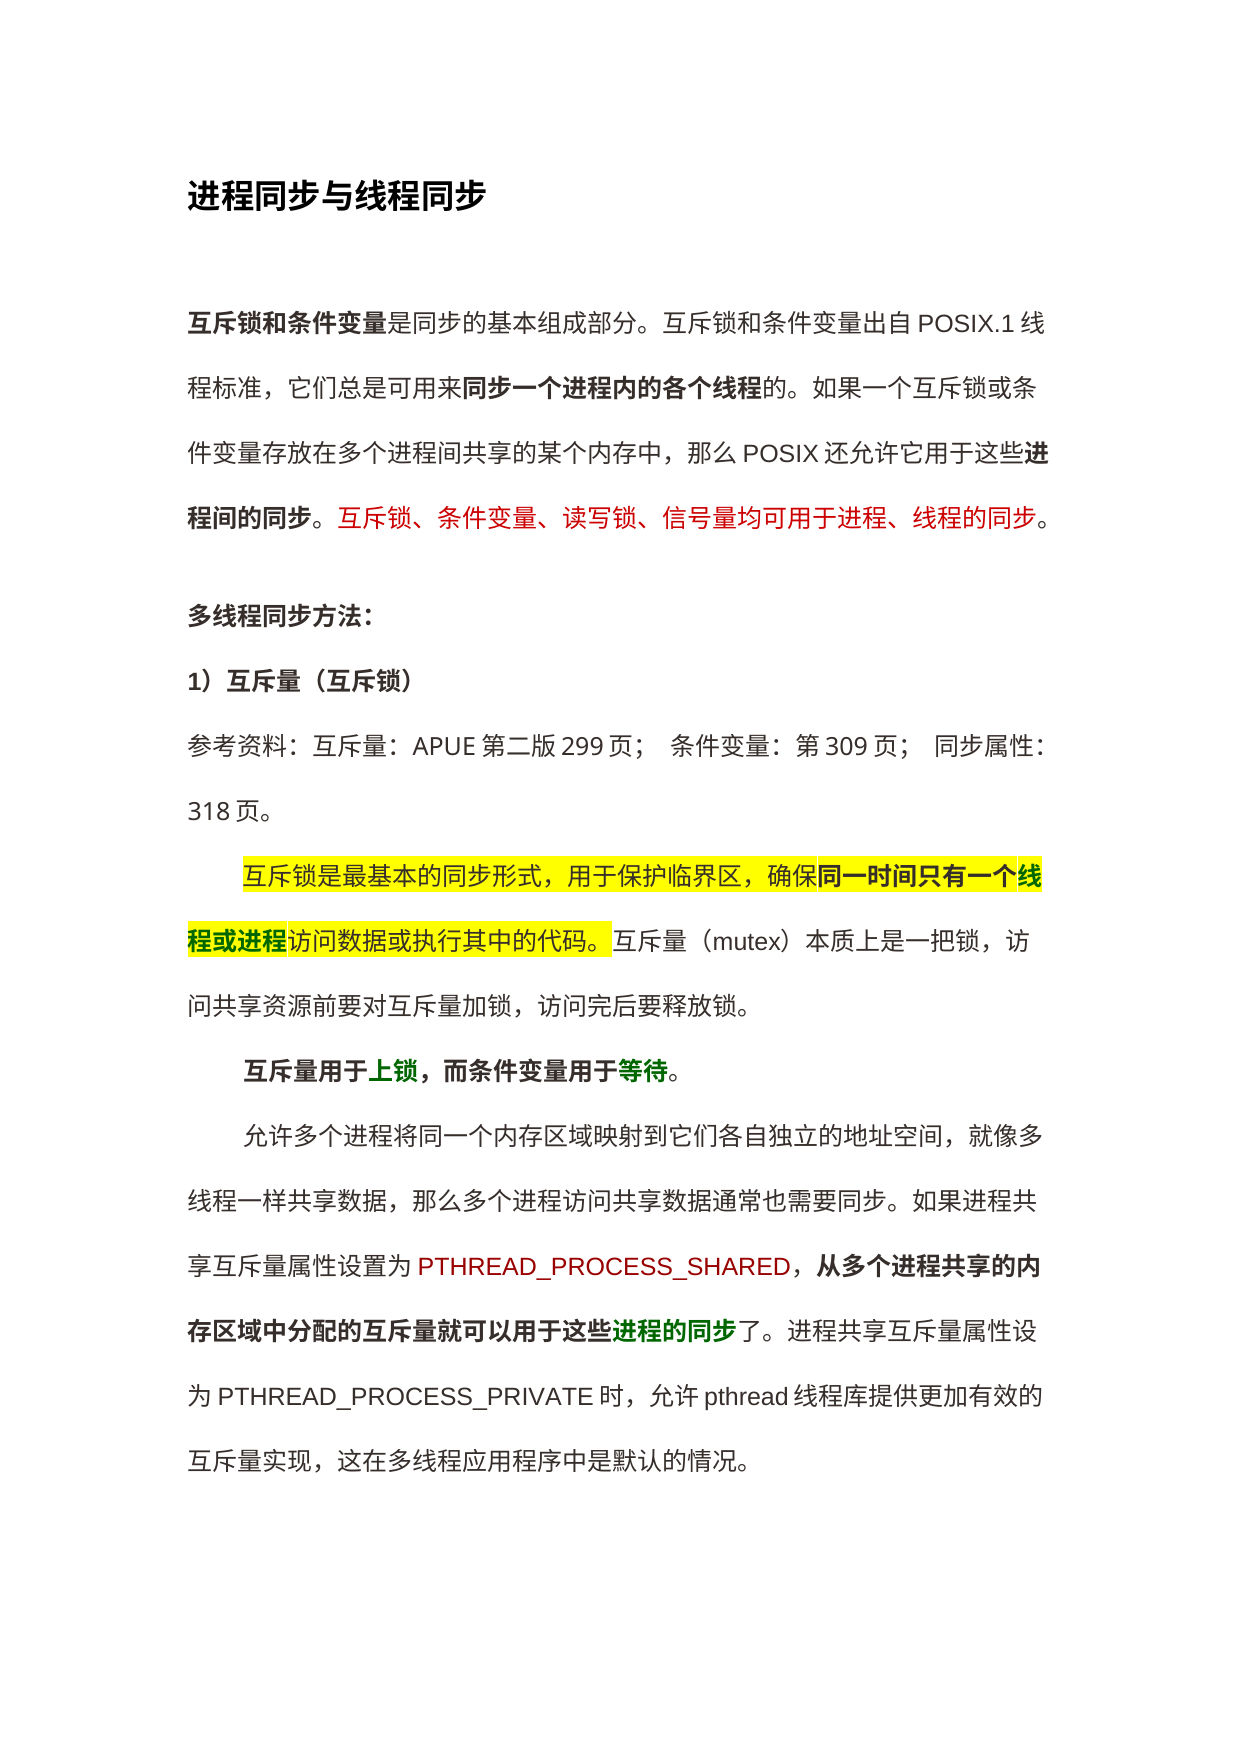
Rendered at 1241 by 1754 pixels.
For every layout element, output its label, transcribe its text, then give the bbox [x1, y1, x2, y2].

text 互斥锁是最基本的同步形式，用于保护临界区，确保同一时间只有一个线程或进程访问数据或执行其中的代码。互斥量（mutex）本质上是一把锁，访问共享资源前要对互斥量加锁，访问完后要释放锁。 [187, 842, 1053, 1037]
text 参考资料：互斥量：APUE第二版299页； 条件变量：第309页； 同步属性：318页。 [187, 712, 1053, 842]
text 允许多个进程将同一个内存区域映射到它们各自独立的地址空间，就像多线程一样共享数据，那么多个进程访问共享数据通常也需要同步。如果进程共享互斥量属性设置为PTHREAD_PROCESS_SHARED，从多个进程共享的内存区域中分配的互斥量就可以用于这些进程的同步了。进程共享互斥量属性设为PTHREAD_PROCESS_PRIVATE时，允许pthread线程库提供更加有效的互斥量实现，这在多线程应用程序中是默认的情况。 [187, 1102, 1053, 1492]
text 1）互斥量（互斥锁） [187, 647, 1053, 712]
text 互斥锁和条件变量是同步的基本组成部分。互斥锁和条件变量出自POSIX.1线程标准，它们总是可用来同步一个进程内的各个线程的。如果一个互斥锁或条件变量存放在多个进程间共享的某个内存中，那么POSIX还允许它用于这些进程间的同步。互斥锁、条件变量、读写锁、信号量均可用于进程、线程的同步。 [187, 289, 1053, 549]
subtitle 进程同步与线程同步 [187, 162, 1053, 227]
text 互斥量用于上锁，而条件变量用于等待。 [187, 1037, 1053, 1102]
text 多线程同步方法： [187, 582, 1053, 647]
